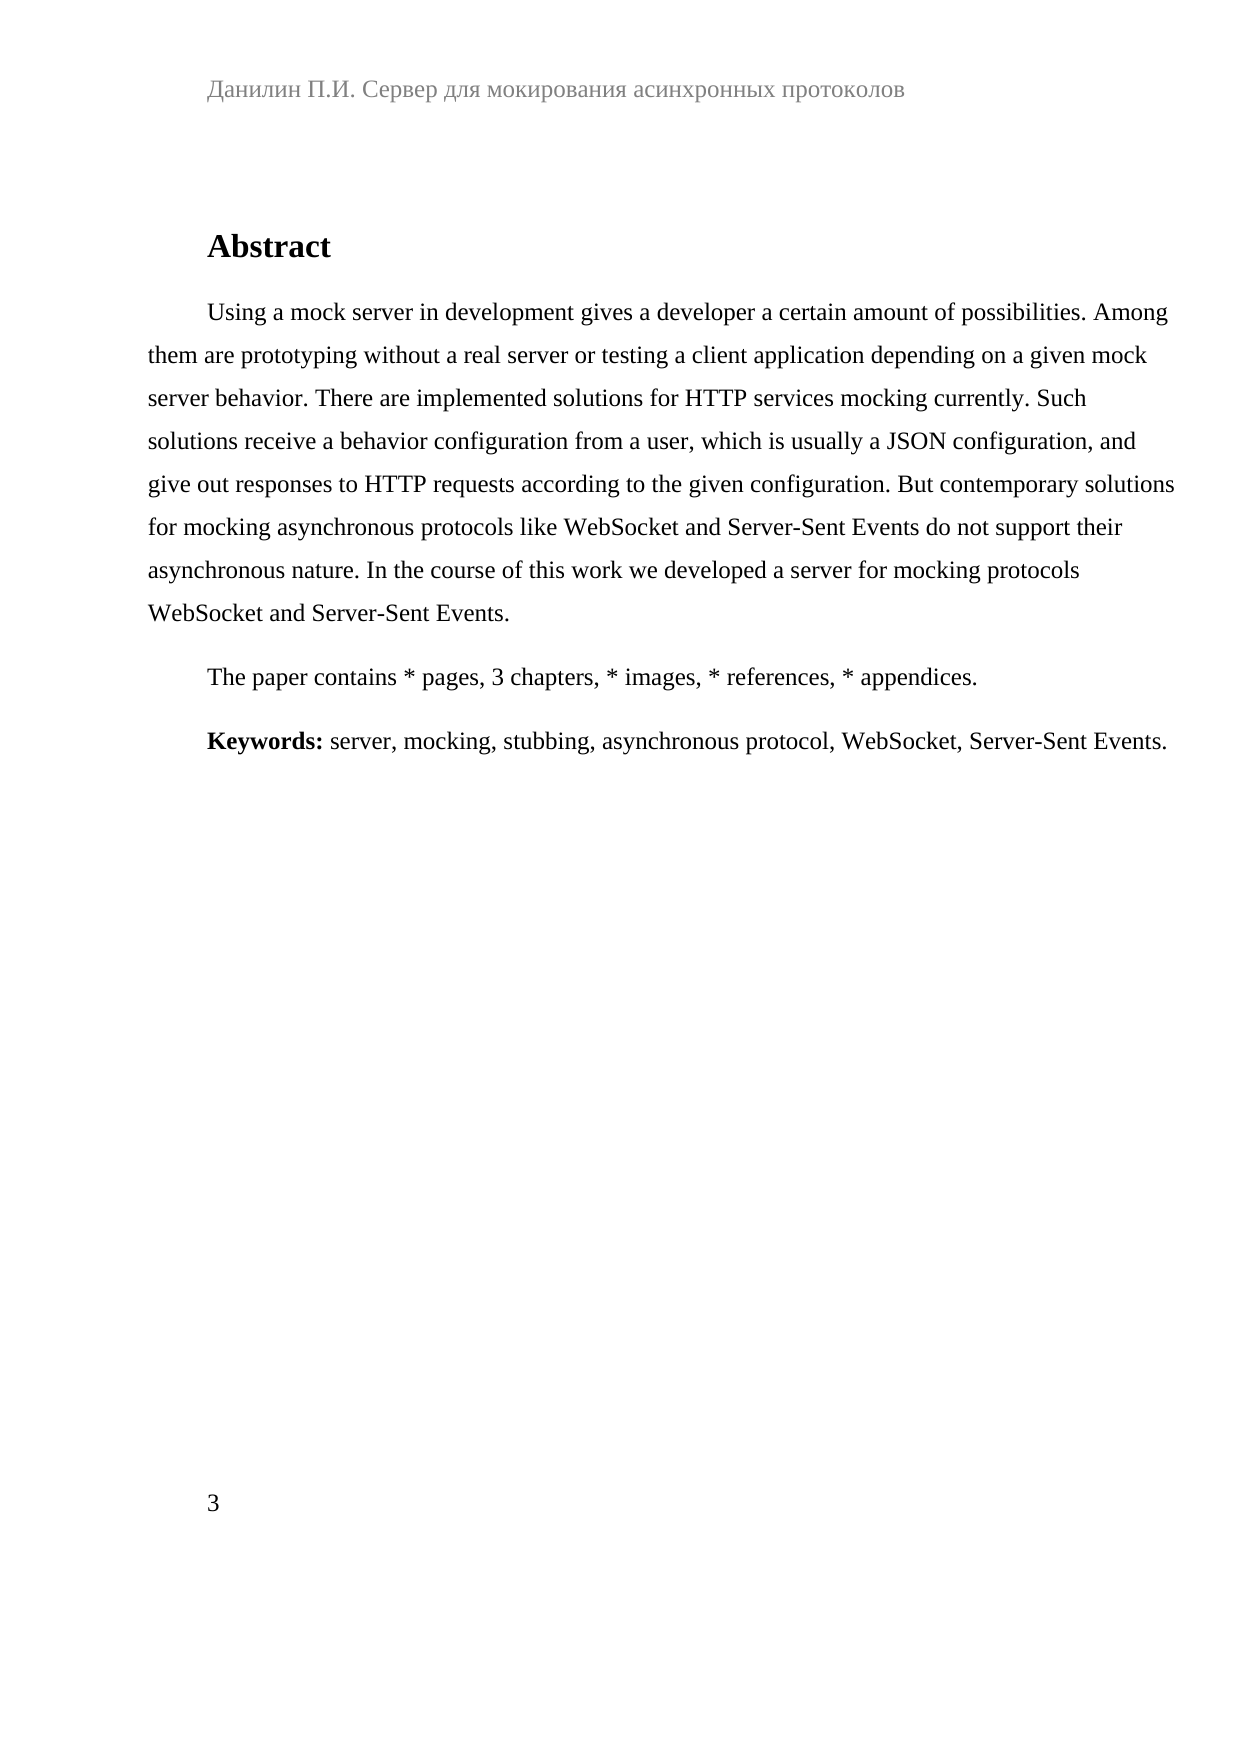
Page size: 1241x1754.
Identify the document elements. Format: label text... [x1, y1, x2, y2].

text Using a mock server in development gives a developer a certain amount of possibilities. Among them are prototyping without a real server or testing a client application depending on a given mock server behavior. There are implemented solutions for HTTP services mocking currently. Such solutions receive a behavior configuration from a user, which is usually a JSON configuration, and give out responses to HTTP requests according to the given configuration. But contemporary solutions for mocking asynchronous protocols like WebSocket and Server-Sent Events do not support their asynchronous nature. In the course of this work we developed a server for mocking protocols WebSocket and Server-Sent Events. [148, 297, 1181, 627]
text Keywords: server, mocking, stubbing, asynchronous protocol, WebSocket, Server-Sent Events. [148, 726, 1181, 755]
text The paper contains * pages, 3 chapters, * images, * references, * appendices. [148, 662, 1181, 691]
subtitle Abstract [148, 227, 1181, 265]
